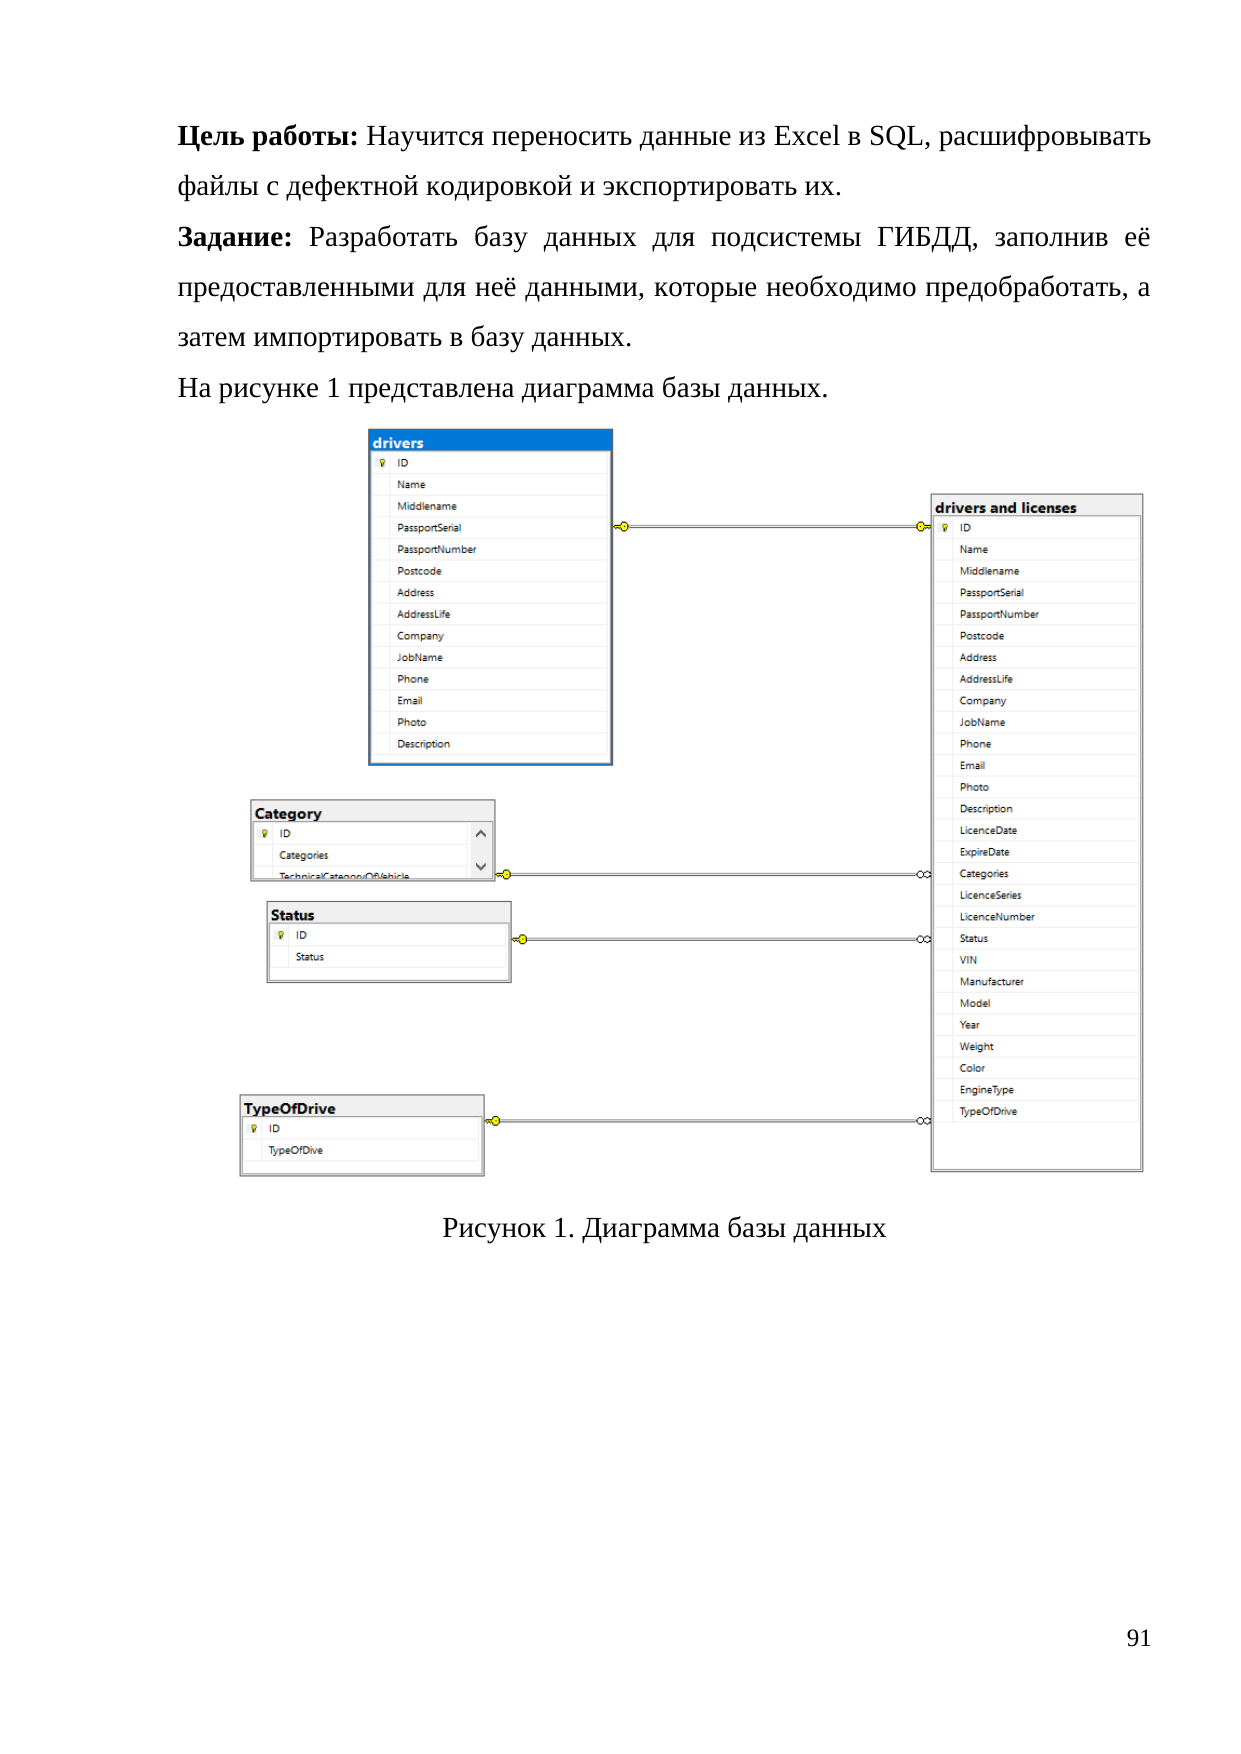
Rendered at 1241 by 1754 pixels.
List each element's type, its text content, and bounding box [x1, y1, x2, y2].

picture [177, 420, 1152, 1196]
text На рисунке 1 представлена диаграмма базы данных. [177, 370, 1152, 403]
text Цель работы: Научится переносить данные из Excel в SQL, расшифровывать файлы с дефектной кодировкой и экспортировать их. [177, 118, 1152, 202]
text Рисунок 1. Диаграмма базы данных [177, 1210, 1152, 1244]
text Задание: Разработать базу данных для подсистемы ГИБДД, заполнив её предоставленными для неё данными, которые необходимо предобработать, а затем импортировать в базу данных. [177, 219, 1152, 353]
